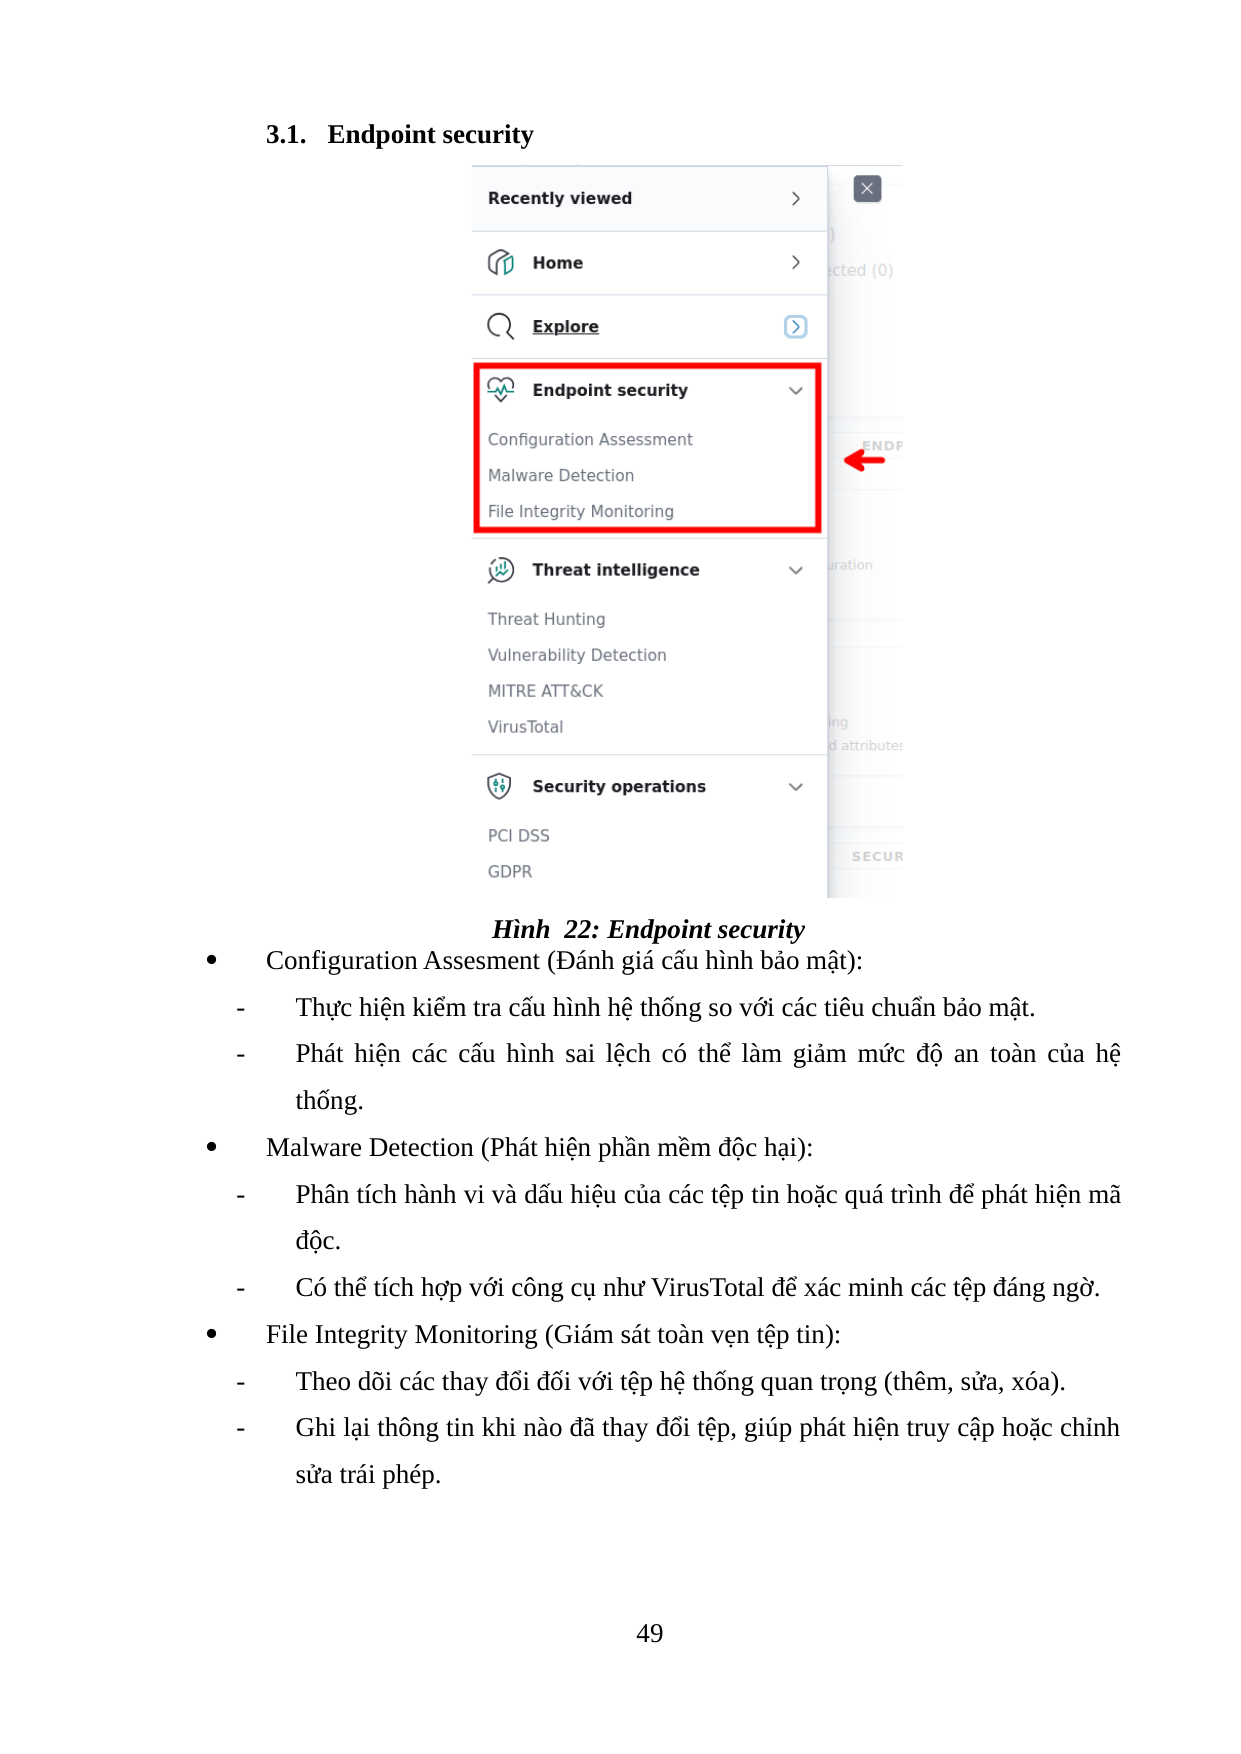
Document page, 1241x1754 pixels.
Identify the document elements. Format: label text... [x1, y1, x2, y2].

list Configuration Assesment (Đánh giá cấu hình bảo mật): [207, 944, 1122, 975]
list Thực hiện kiểm tra cấu hình hệ thống so với các tiêu chuẩn bảo mật. [236, 991, 1122, 1022]
list Phát hiện các cấu hình sai lệch có thể làm giảm mức độ an toàn của hệ thống. [236, 1038, 1122, 1115]
list Theo dõi các thay đổi đối với tệp hệ thống quan trọng (thêm, sửa, xóa). [236, 1365, 1122, 1396]
list Ghi lại thông tin khi nào đã thay đổi tệp, giúp phát hiện truy cập hoặc chỉnh sửa trái phép. [236, 1411, 1122, 1489]
list File Integrity Monitoring (Giám sát toàn vẹn tệp tin): [207, 1318, 1122, 1349]
text Hình 22: Endpoint security [177, 913, 1122, 944]
subtitle 3.1. Endpoint security [207, 118, 1122, 149]
list Phân tích hành vi và dấu hiệu của các tệp tin hoặc quá trình để phát hiện mã độc. [236, 1178, 1122, 1256]
list Malware Detection (Phát hiện phần mềm độc hại): [207, 1131, 1122, 1162]
list Có thể tích hợp với công cụ như VirusTotal để xác minh các tệp đáng ngờ. [236, 1271, 1122, 1302]
picture [471, 164, 903, 898]
